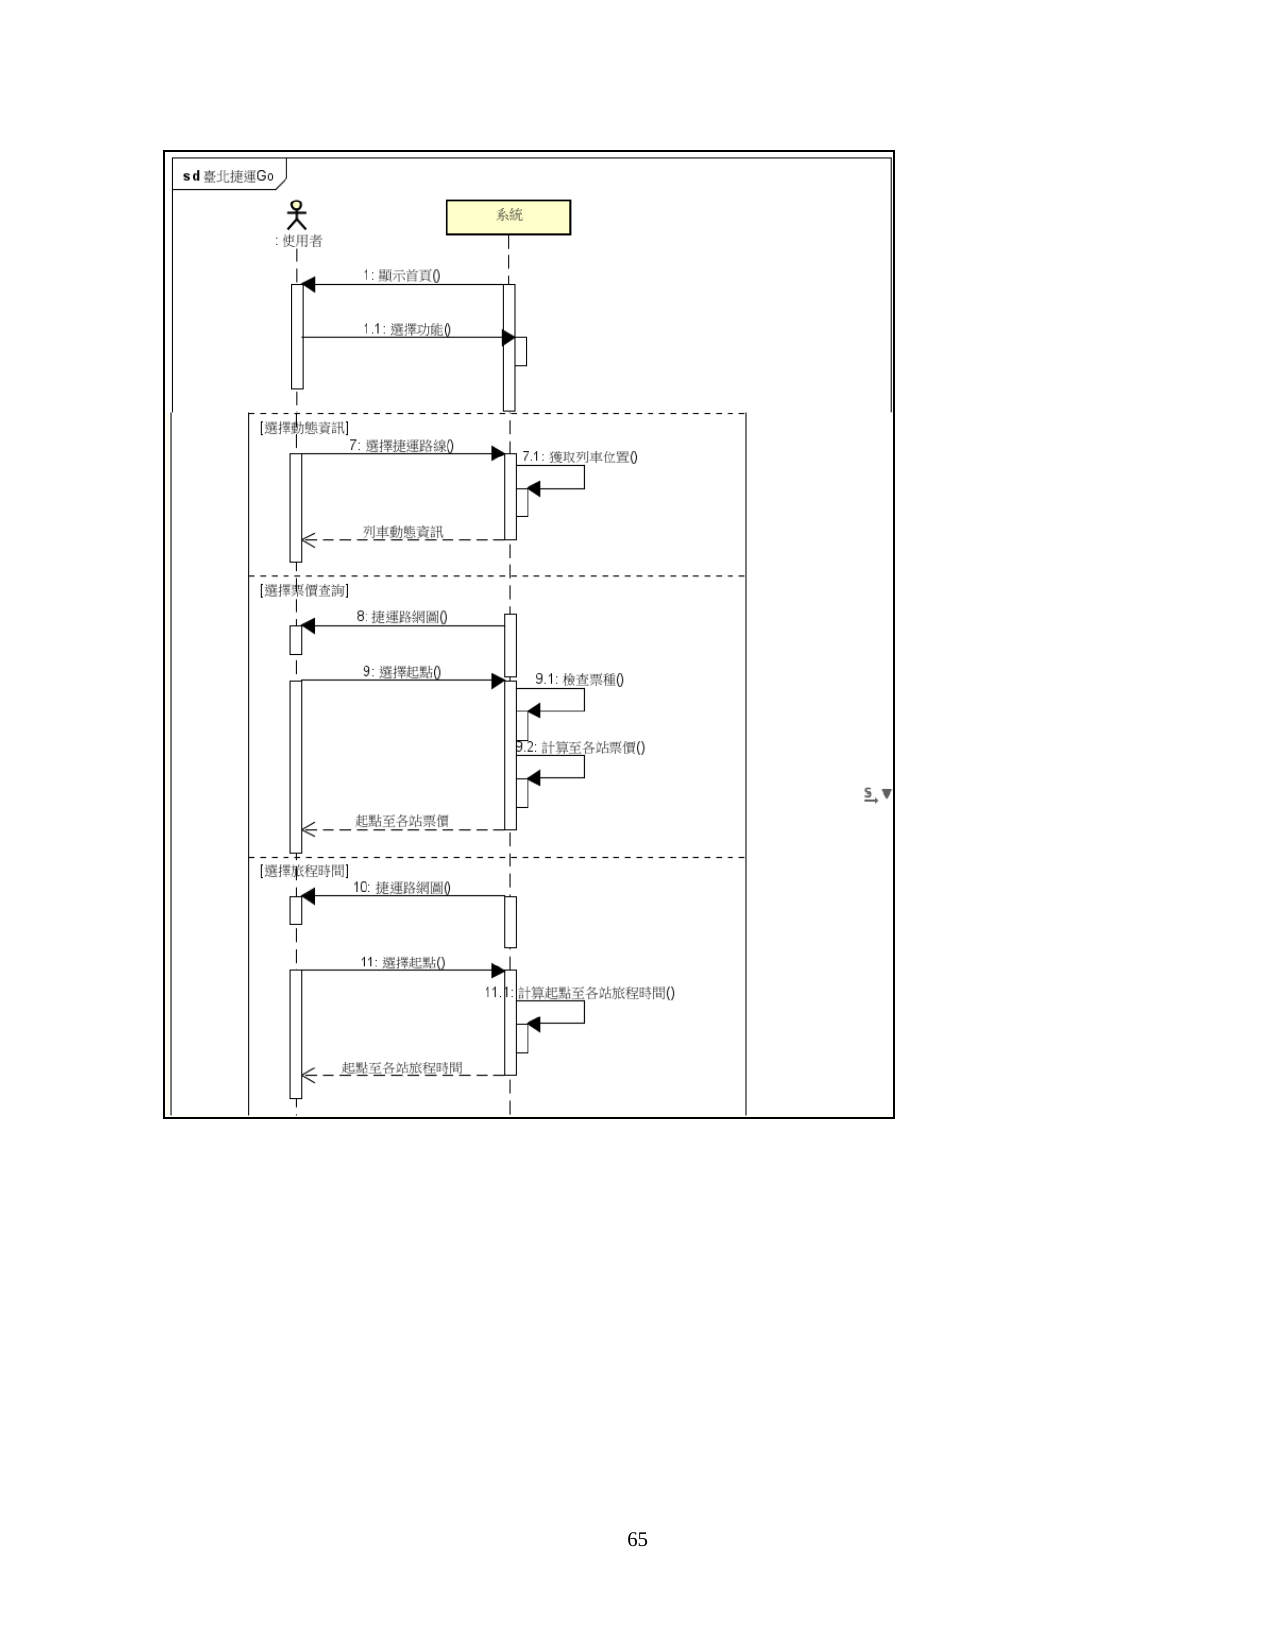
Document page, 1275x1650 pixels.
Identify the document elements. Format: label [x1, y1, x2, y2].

picture [165, 152, 893, 1117]
